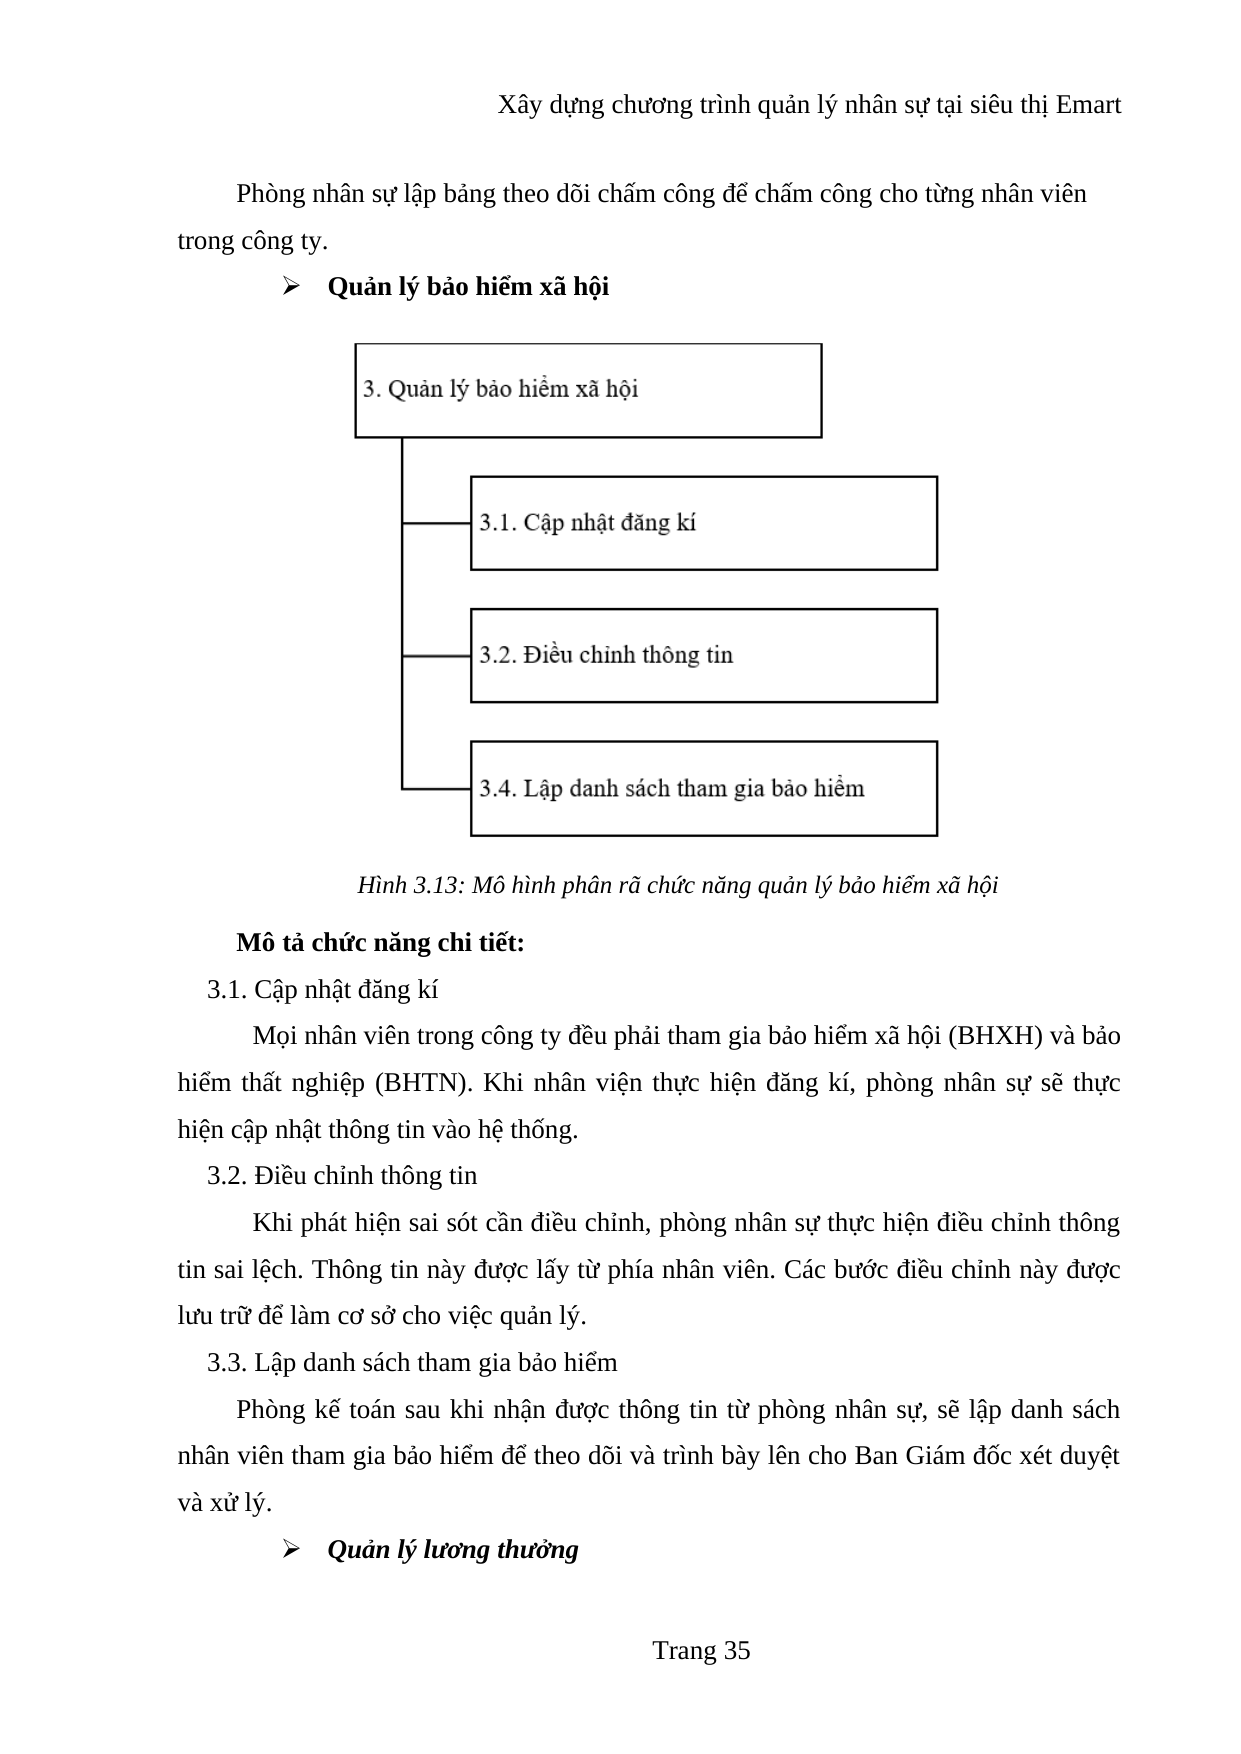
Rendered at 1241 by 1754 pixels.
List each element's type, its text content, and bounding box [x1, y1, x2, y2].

list Phòng nhân sự lập bảng theo dõi chấm công để chấm công cho từng nhân viên trong công ty. [177, 177, 1122, 255]
list Khi phát hiện sai sót cần điều chỉnh, phòng nhân sự thực hiện điều chỉnh thông tin sai lệch. Thông tin này được lấy từ phía nhân viên. Các bước điều chỉnh này được lưu trữ để làm cơ sở cho việc quản lý. [177, 1206, 1122, 1331]
picture [295, 317, 1004, 843]
list Mọi nhân viên trong công ty đều phải tham gia bảo hiểm xã hội (BHXH) và bảo hiểm thất nghiệp (BHTN). Khi nhân viện thực hiện đăng kí, phòng nhân sự sẽ thực hiện cập nhật thông tin vào hệ thống. [177, 1019, 1122, 1144]
list 3.2. Điều chỉnh thông tin [177, 1159, 1122, 1191]
list 3.1. Cập nhật đăng kí [177, 973, 1122, 1004]
list Quản lý bảo hiểm xã hội [281, 271, 1122, 302]
list Phòng kế toán sau khi nhận được thông tin từ phòng nhân sự, sẽ lập danh sách nhân viên tham gia bảo hiểm để theo dõi và trình bày lên cho Ban Giám đốc xét duyệt và xử lý. [177, 1393, 1122, 1517]
list 3.3. Lập danh sách tham gia bảo hiểm [177, 1346, 1122, 1377]
list Mô tả chức năng chi tiết: [236, 926, 1122, 957]
list Quản lý lương thưởng [281, 1533, 1122, 1564]
